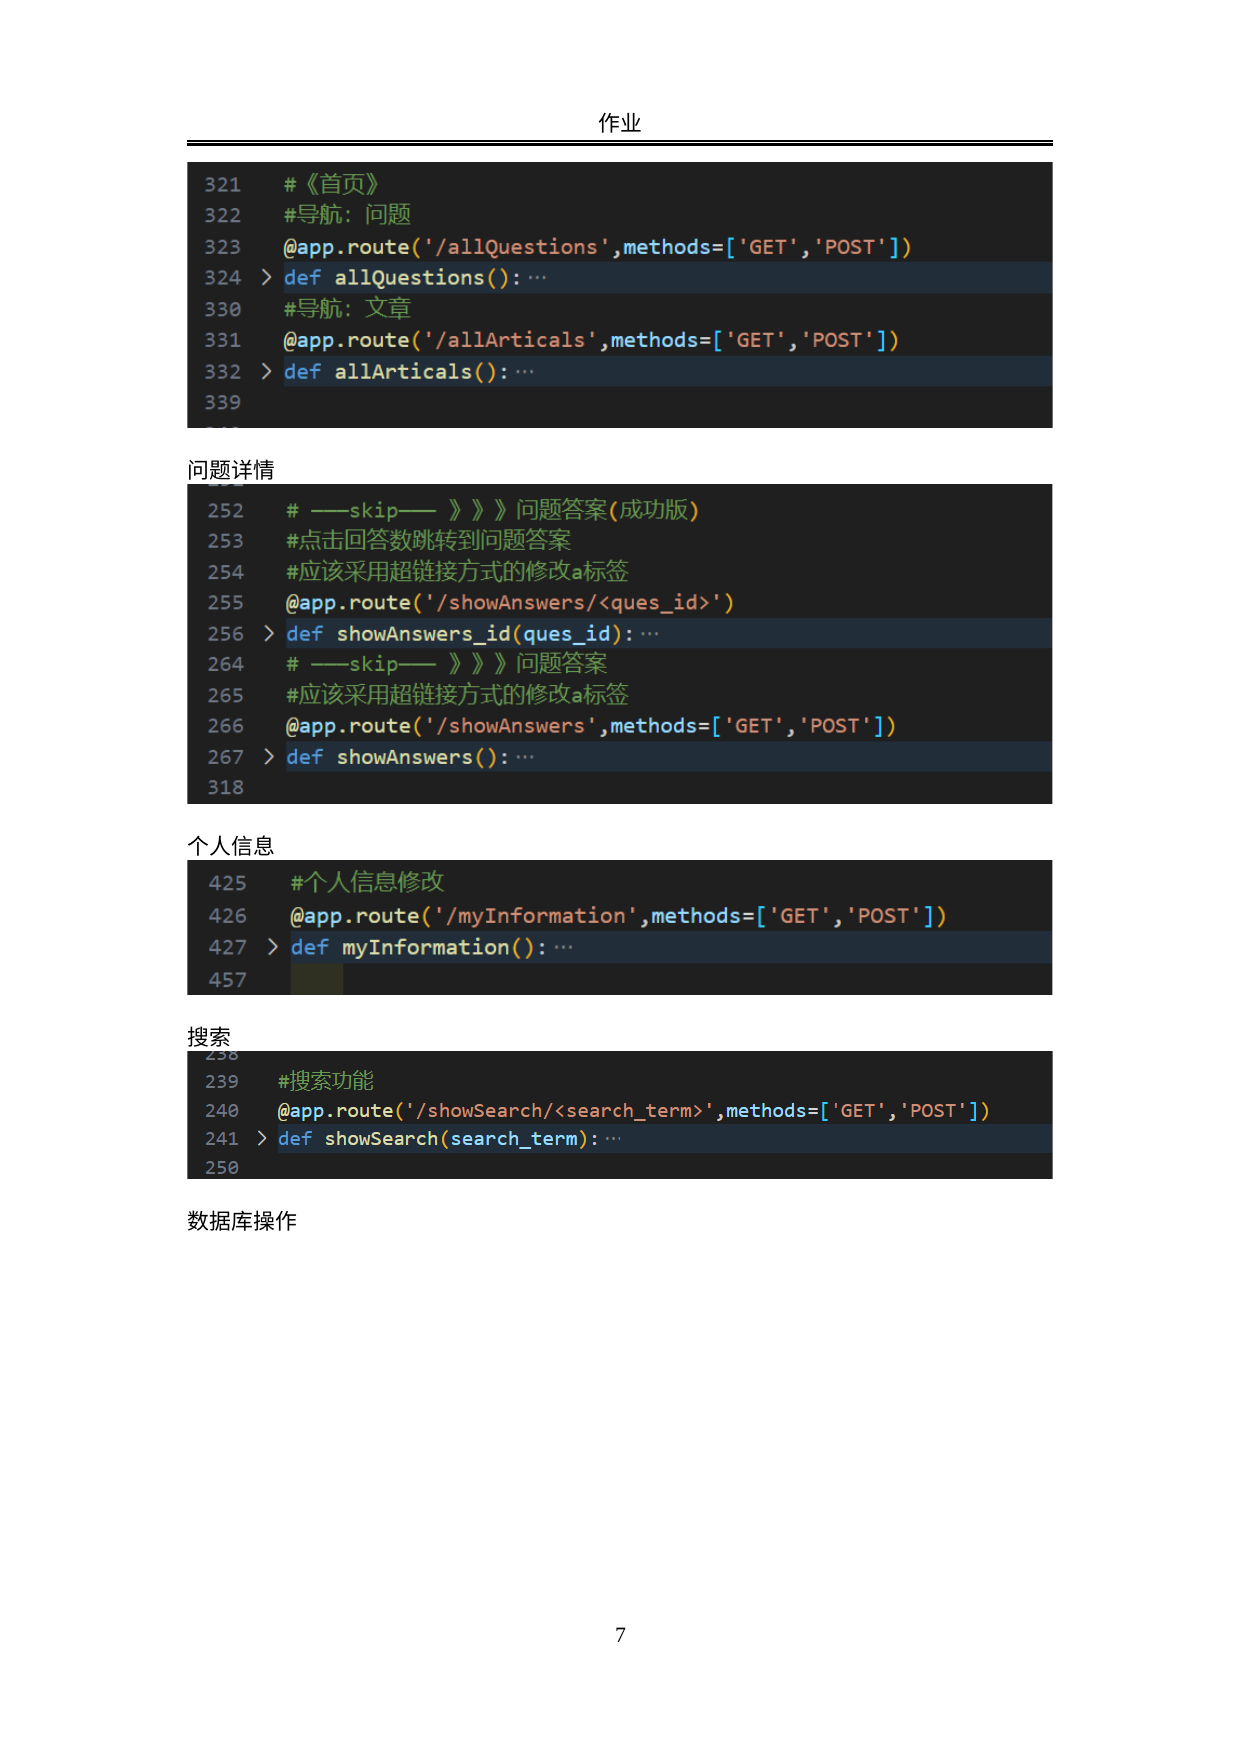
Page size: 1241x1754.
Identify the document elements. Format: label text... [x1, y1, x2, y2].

list 问题详情 [187, 453, 1053, 484]
list 个人信息 [187, 829, 1053, 860]
picture [187, 1051, 1053, 1179]
list 数据库操作 [187, 1204, 1053, 1236]
picture [187, 162, 1053, 428]
picture [187, 484, 1053, 804]
picture [187, 860, 1053, 995]
list 搜索 [187, 1019, 1053, 1051]
